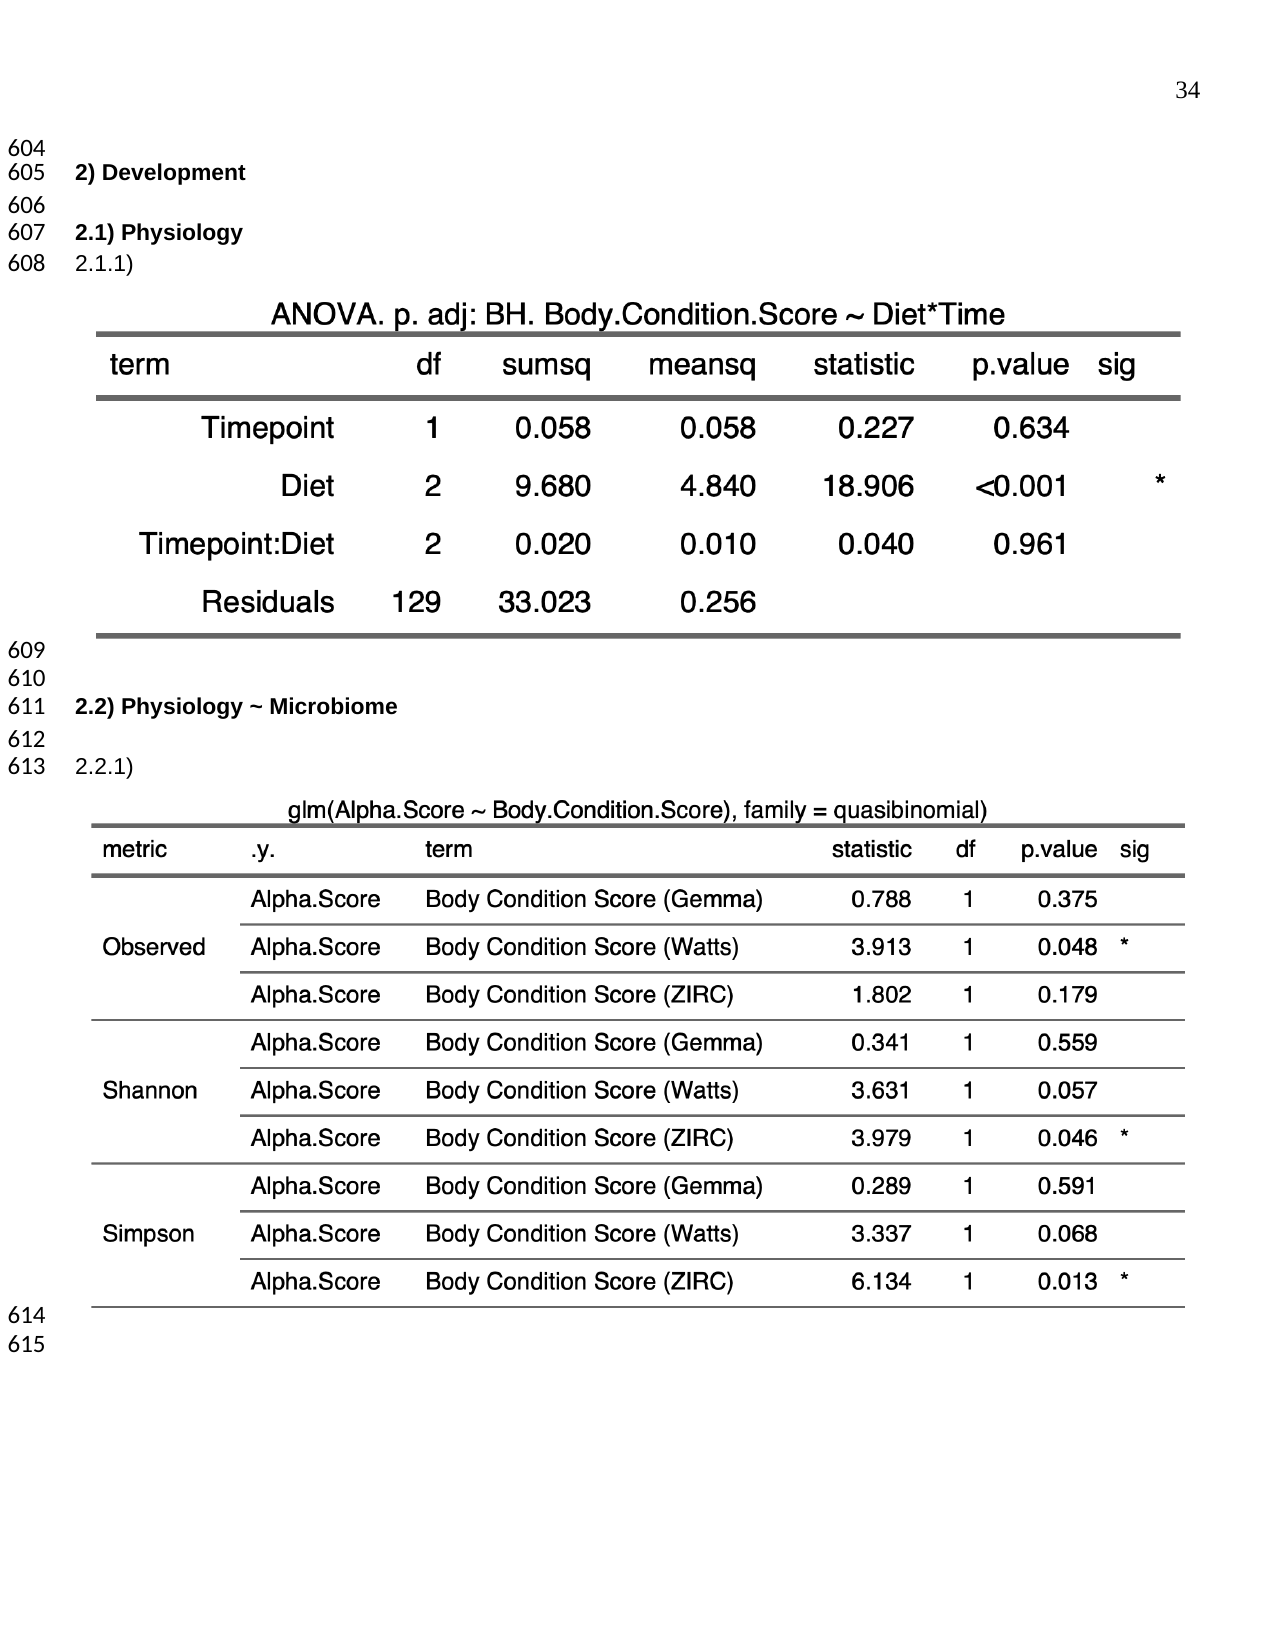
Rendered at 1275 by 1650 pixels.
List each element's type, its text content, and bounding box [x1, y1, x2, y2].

text 2.1) Physiology [75, 219, 1200, 246]
picture [75, 280, 1200, 659]
picture [75, 783, 1200, 1324]
text 2.1.1) [75, 249, 1200, 280]
text 2.2) Physiology ~ Microbiome [75, 693, 1200, 719]
text 2.2.1) [75, 753, 1200, 783]
text 2) Development [75, 159, 1200, 185]
